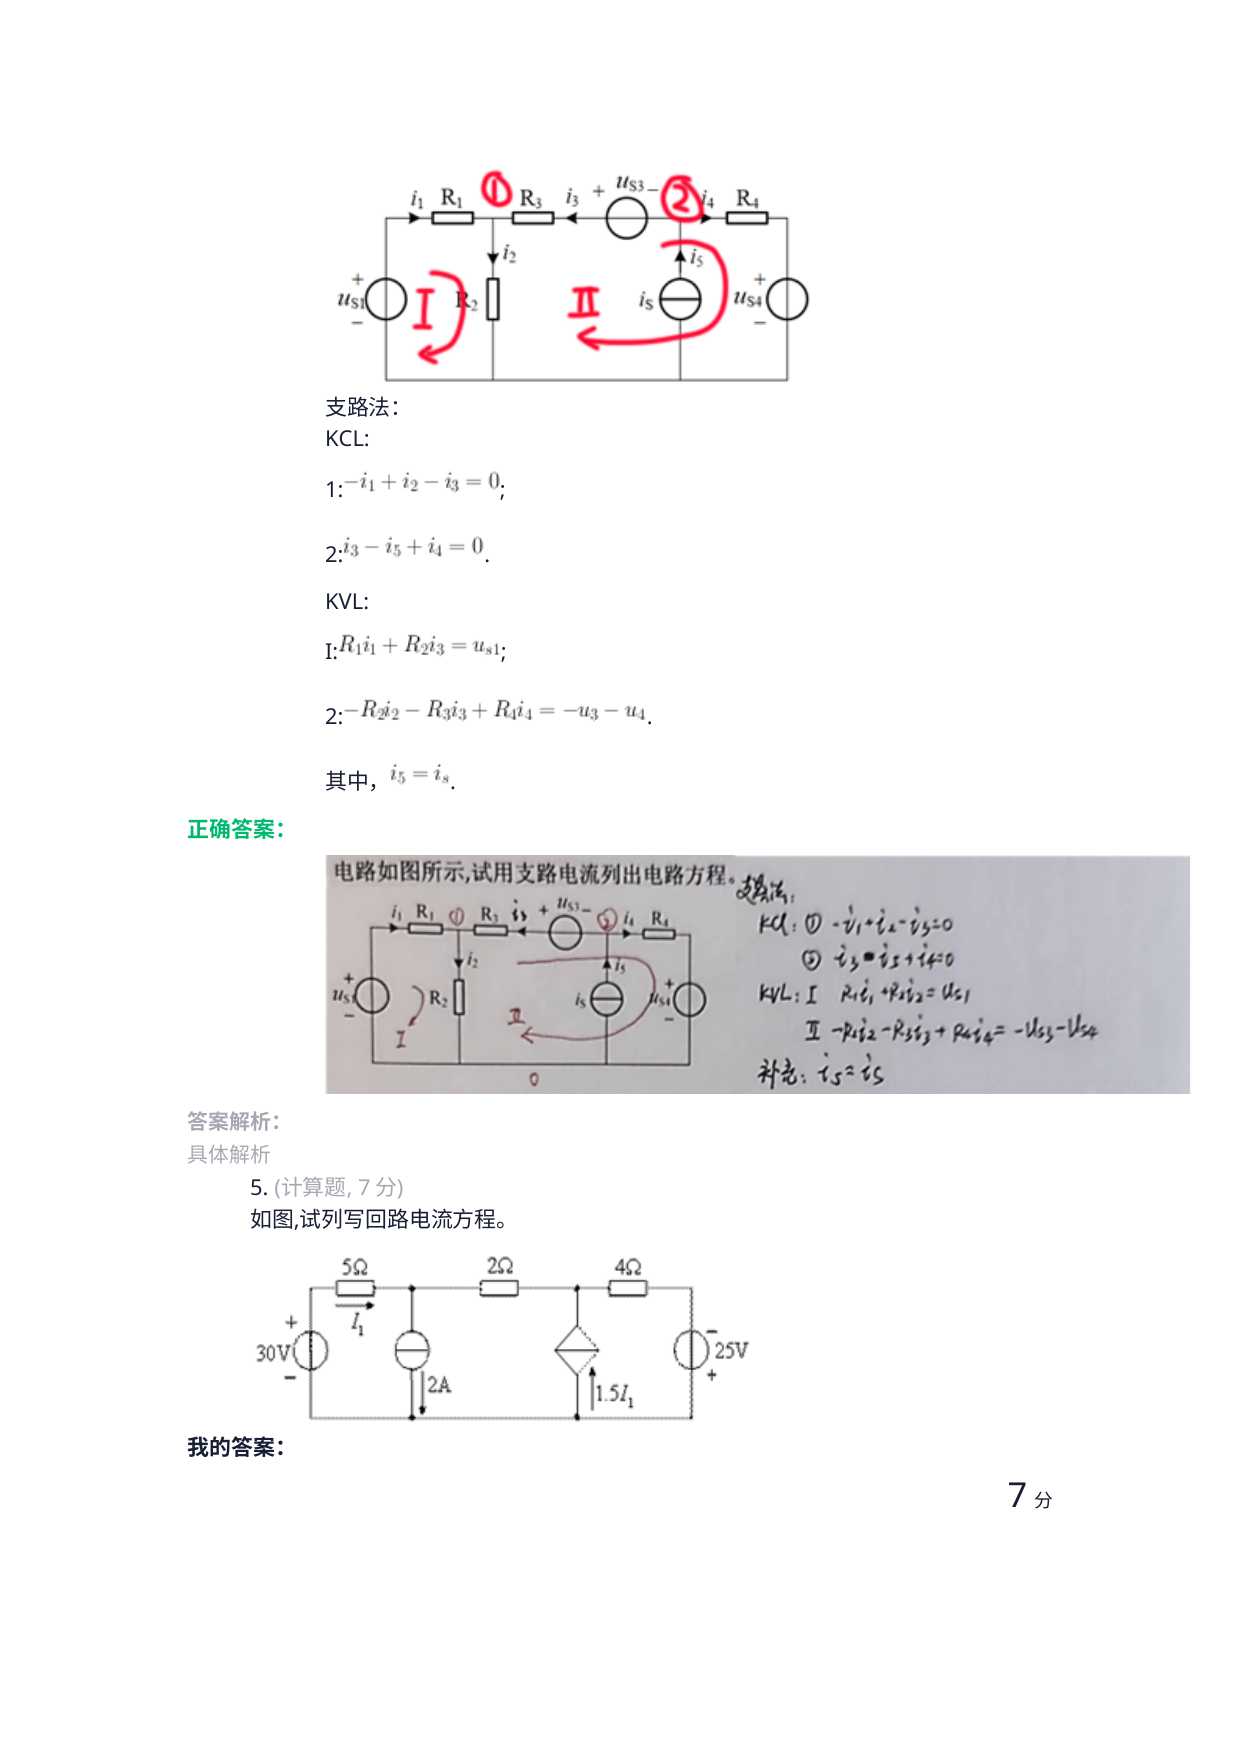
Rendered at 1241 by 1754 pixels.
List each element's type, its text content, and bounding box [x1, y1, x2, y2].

text KCL: [325, 422, 1053, 454]
picture [343, 470, 500, 498]
text 答案解析： [187, 1104, 1053, 1137]
text 1:; [325, 454, 1053, 519]
text 5. (计算题, 7分) [250, 1169, 990, 1202]
text 具体解析 [187, 1137, 1053, 1169]
picture [343, 535, 485, 563]
text 2:. [325, 519, 1053, 584]
text I:; [325, 617, 1053, 682]
picture [325, 166, 813, 385]
text 其中，. [325, 747, 1053, 812]
picture [343, 697, 647, 725]
text 我的答案： [187, 1429, 1053, 1462]
picture [325, 855, 1191, 1094]
text 7分 [187, 1462, 1053, 1527]
text KVL: [325, 584, 1053, 617]
text 2:. [325, 682, 1053, 747]
picture [338, 632, 501, 660]
text 支路法： [325, 389, 1053, 422]
picture [390, 762, 450, 790]
text 如图,试列写回路电流方程。 [250, 1202, 990, 1234]
picture [250, 1238, 760, 1425]
text 正确答案： [187, 812, 1053, 844]
